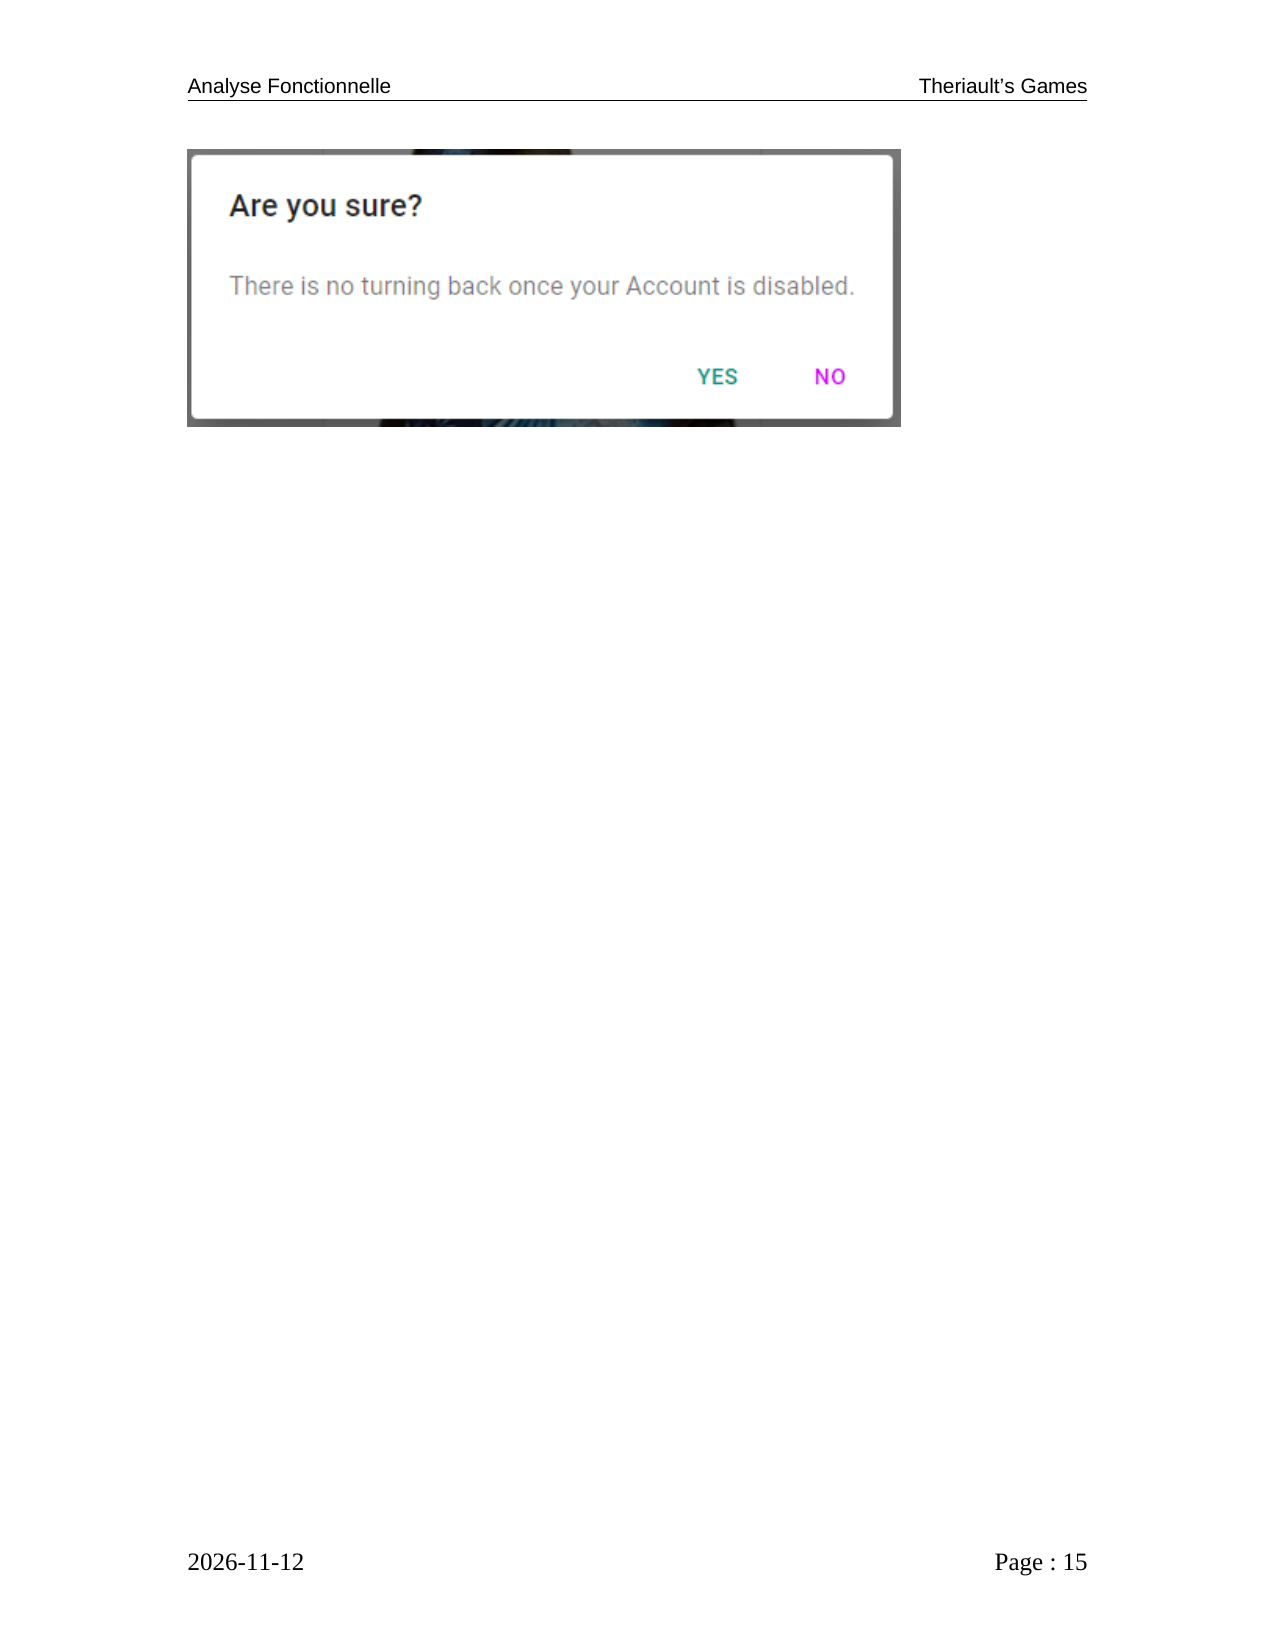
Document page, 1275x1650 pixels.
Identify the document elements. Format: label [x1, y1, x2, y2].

picture [187, 149, 901, 427]
